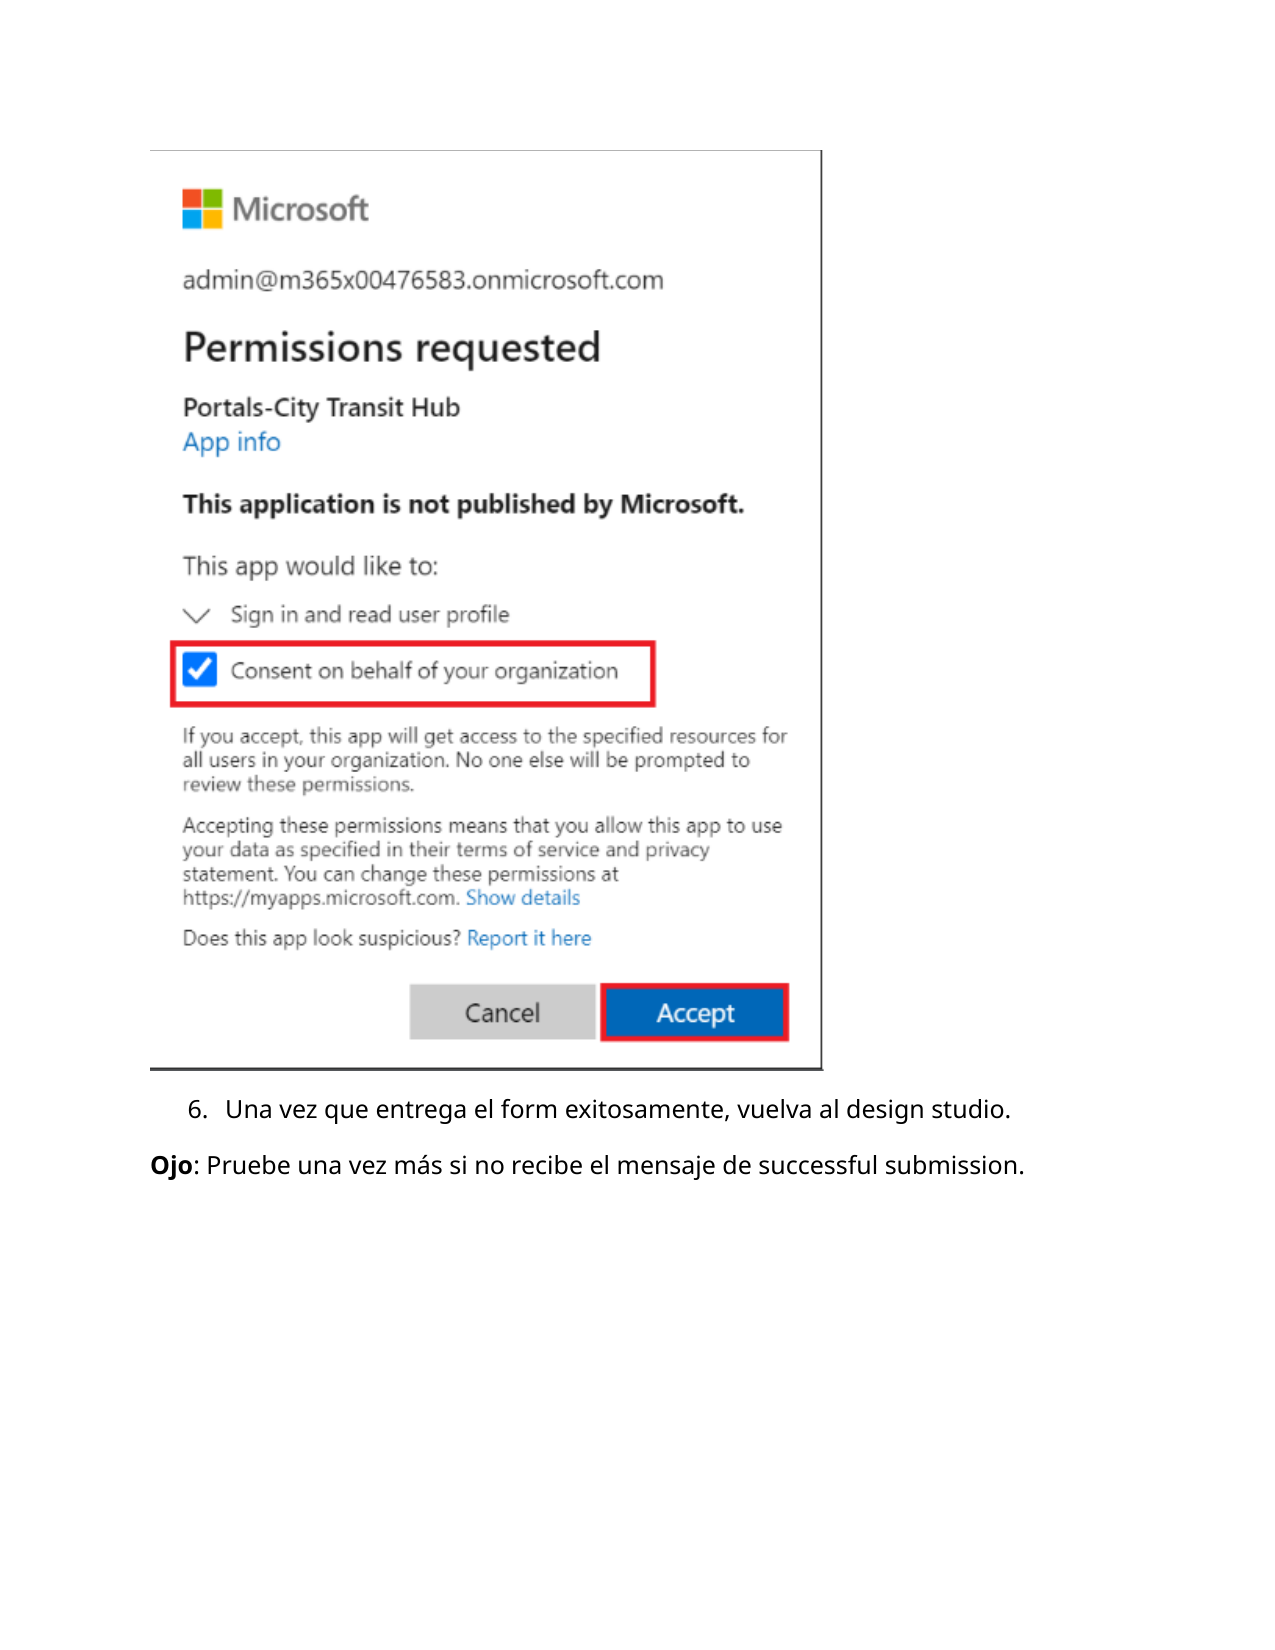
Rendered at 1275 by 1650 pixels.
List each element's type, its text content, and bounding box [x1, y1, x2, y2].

list Una vez que entrega el form exitosamente, vuelva al design studio. [187, 1092, 1125, 1126]
picture [150, 150, 824, 1071]
text Ojo: Pruebe una vez más si no recibe el mensaje de successful submission. [150, 1148, 1125, 1182]
